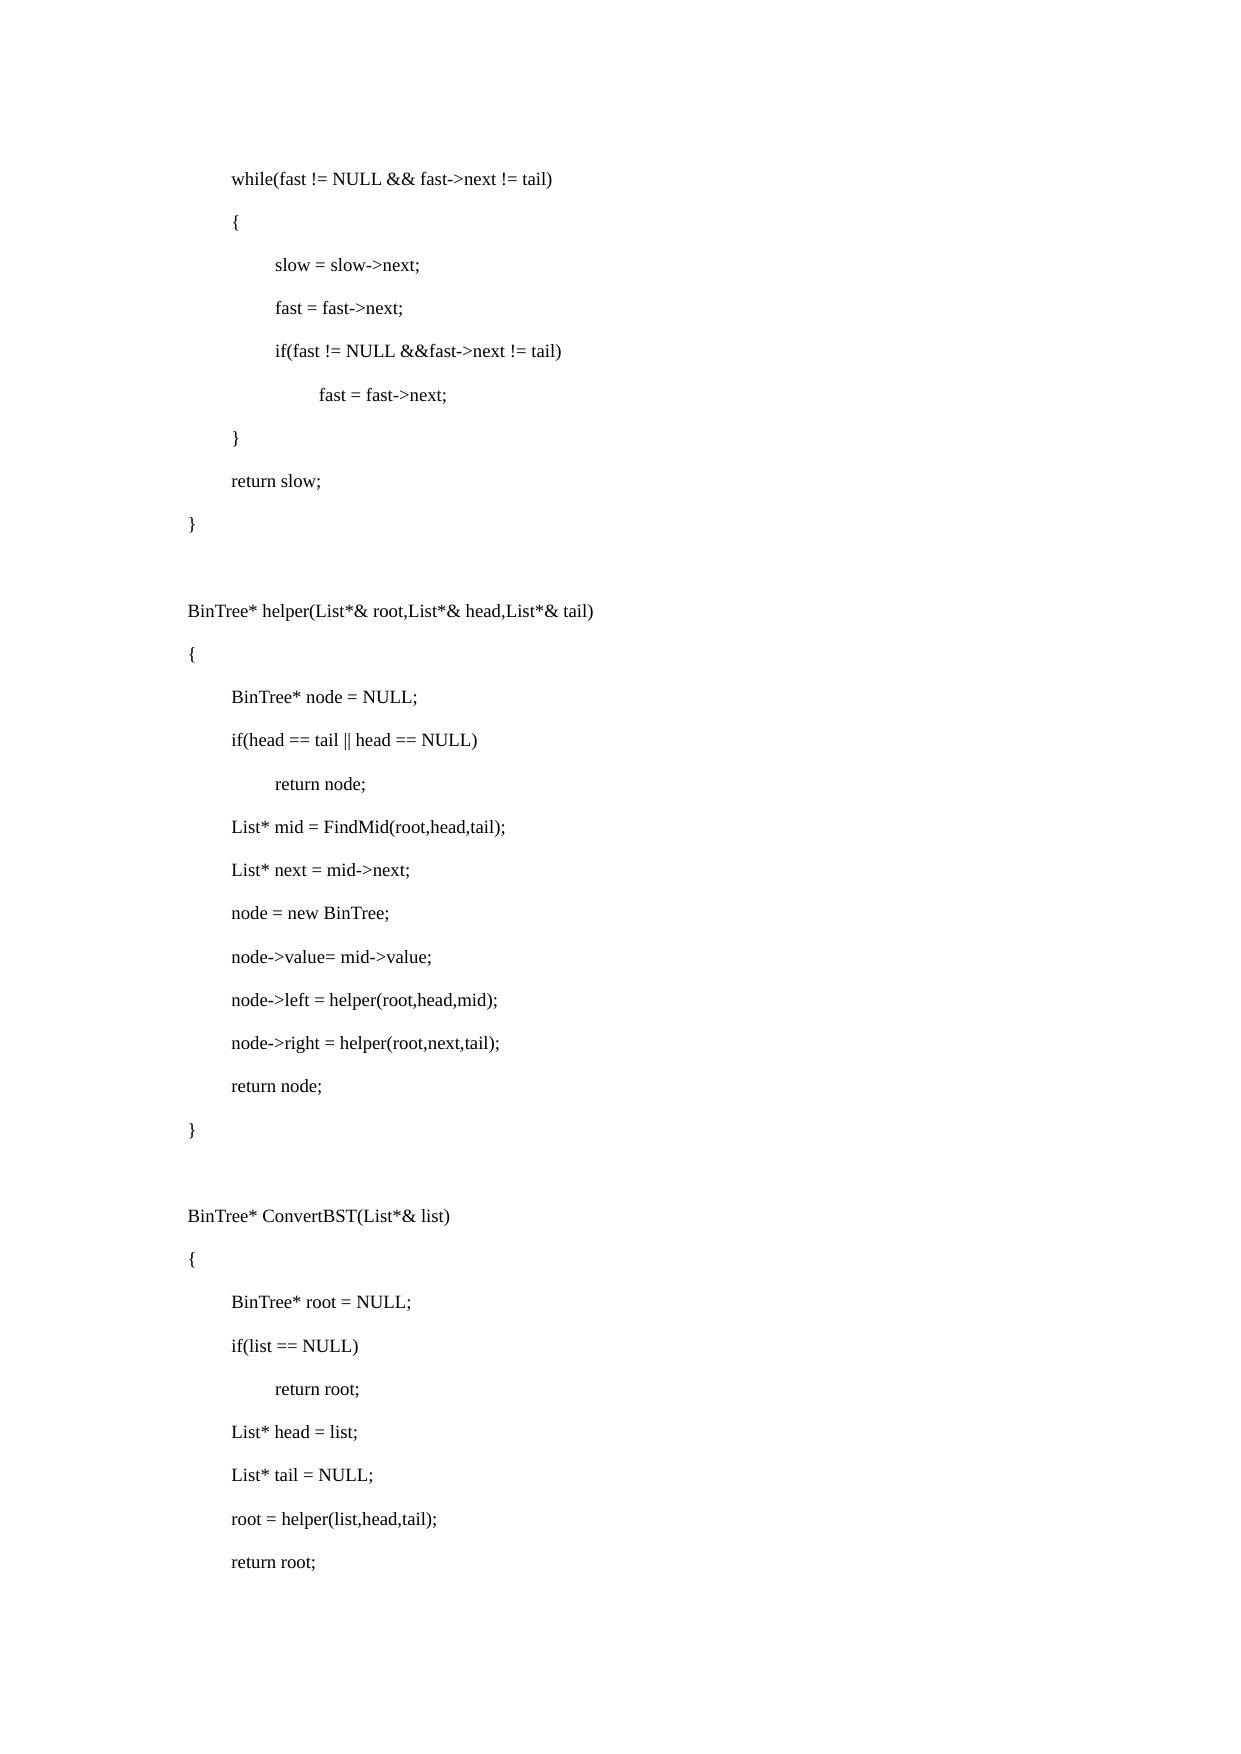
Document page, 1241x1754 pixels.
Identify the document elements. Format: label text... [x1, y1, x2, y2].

text return slow; [187, 464, 1053, 497]
text if(fast != NULL &&fast->next != tail) [187, 335, 1053, 367]
text slow = slow->next; [187, 248, 1053, 281]
text return root; [187, 1372, 1053, 1405]
text while(fast != NULL && fast->next != tail) [187, 162, 1053, 194]
text root = helper(list,head,tail); [187, 1502, 1053, 1534]
text } [187, 421, 1053, 454]
text if(head == tail || head == NULL) [187, 724, 1053, 756]
text BinTree* root = NULL; [187, 1286, 1053, 1318]
text BinTree* helper(List*& root,List*& head,List*& tail) [187, 594, 1053, 627]
text List* head = list; [187, 1416, 1053, 1448]
text fast = fast->next; [187, 378, 1053, 411]
text BinTree* ConvertBST(List*& list) [187, 1199, 1053, 1232]
text } [187, 1113, 1053, 1146]
text List* tail = NULL; [187, 1459, 1053, 1491]
text } [187, 508, 1053, 540]
text node = new BinTree; [187, 897, 1053, 929]
text List* mid = FindMid(root,head,tail); [187, 810, 1053, 843]
text node->left = helper(root,head,mid); [187, 983, 1053, 1016]
text { [187, 637, 1053, 670]
text { [187, 1243, 1053, 1275]
text List* next = mid->next; [187, 854, 1053, 886]
text node->right = helper(root,next,tail); [187, 1027, 1053, 1059]
text node->value= mid->value; [187, 940, 1053, 973]
text BinTree* node = NULL; [187, 681, 1053, 713]
text if(list == NULL) [187, 1329, 1053, 1362]
text return node; [187, 767, 1053, 800]
text fast = fast->next; [187, 292, 1053, 324]
text return root; [187, 1545, 1053, 1578]
text return node; [187, 1070, 1053, 1102]
text { [187, 205, 1053, 238]
